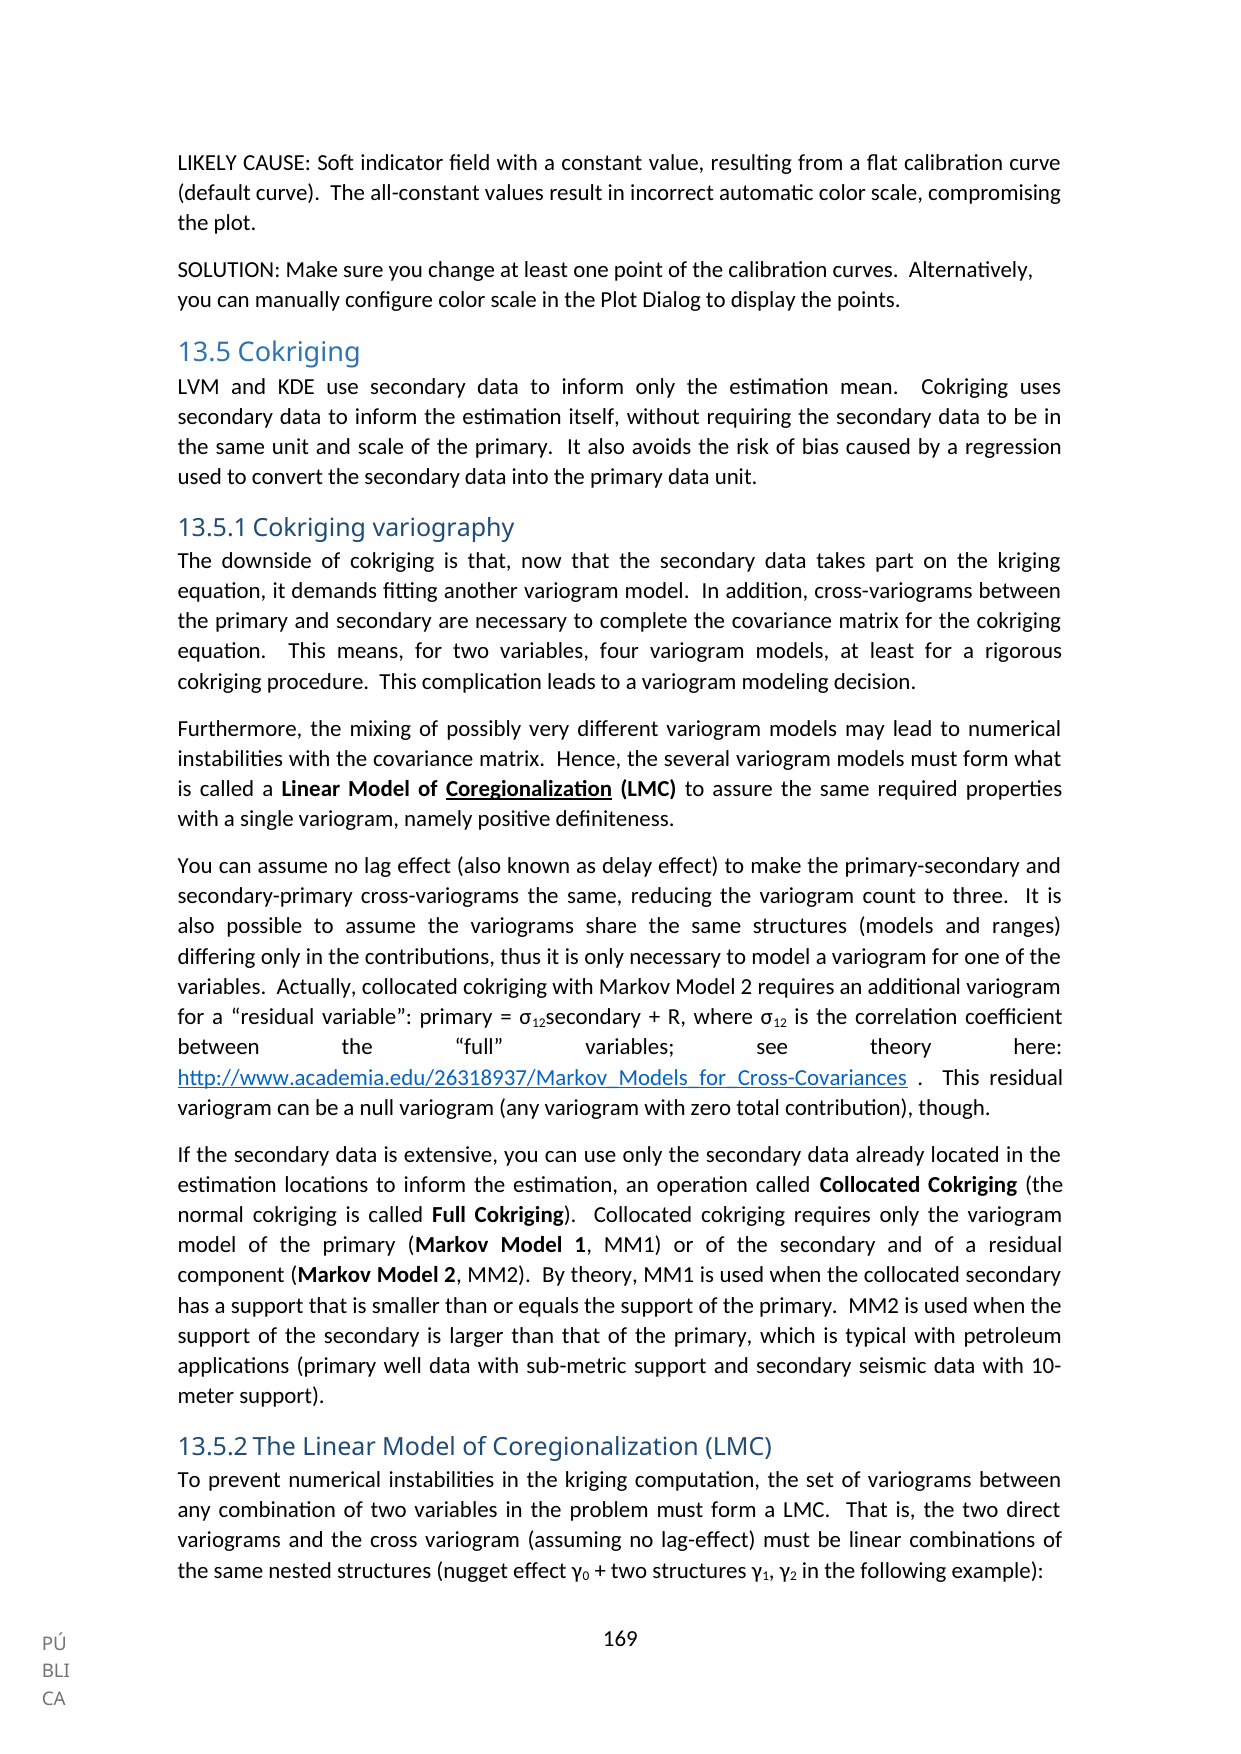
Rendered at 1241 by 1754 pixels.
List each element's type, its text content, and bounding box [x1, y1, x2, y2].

text LIKELY CAUSE: Soft indicator field with a constant value, resulting from a flat calibration curve (default curve). The all-constant values result in incorrect automatic color scale, compromising the plot. [177, 148, 1063, 236]
text The downside of cokriging is that, now that the secondary data takes part on the kriging equation, it demands fitting another variogram model. In addition, cross-variograms between the primary and secondary are necessary to complete the covariance matrix for the cokriging equation. This means, for two variables, four variogram models, at least for a rigorous cokriging procedure. This complication leads to a variogram modeling decision. [177, 546, 1063, 695]
text You can assume no lag effect (also known as delay effect) to make the primary-secondary and secondary-primary cross-variograms the same, reducing the variogram count to three. It is also possible to assume the variograms share the same structures (models and ranges) differing only in the contributions, thus it is only necessary to model a variogram for one of the variables. Actually, collocated cokriging with Markov Model 2 requires an additional variogram for a “residual variable”: primary = σ12secondary + R, where σ12 is the correlation coefficient between the “full” variables; see theory here: http://www.academia.edu/26318937/Markov_Models_for_Cross-Covariances . This residual variogram can be a null variogram (any variogram with zero total contribution), though. [177, 851, 1063, 1121]
subtitle The Linear Model of Coregionalization (LMC) [177, 1428, 1063, 1462]
text To prevent numerical instabilities in the kriging computation, the set of variograms between any combination of two variables in the problem must form a LMC. That is, the two direct variograms and the cross variogram (assuming no lag-effect) must be linear combinations of the same nested structures (nugget effect γ0 + two structures γ1, γ2 in the following example): [177, 1465, 1063, 1584]
text Furthermore, the mixing of possibly very different variogram models may lead to numerical instabilities with the covariance matrix. Hence, the several variogram models must form what is called a Linear Model of Coregionalization (LMC) to assure the same required properties with a single variogram, namely positive definiteness. [177, 714, 1063, 832]
text SOLUTION: Make sure you change at least one point of the calibration curves. Alternatively, you can manually configure color scale in the Plot Dialog to display the points. [177, 255, 1063, 313]
text LVM and KDE use secondary data to inform only the estimation mean. Cokriging uses secondary data to inform the estimation itself, without requiring the secondary data to be in the same unit and scale of the primary. It also avoids the risk of bias caused by a regression used to convert the secondary data into the primary data unit. [177, 372, 1063, 490]
text If the secondary data is extensive, you can use only the secondary data already located in the estimation locations to inform the estimation, an operation called Collocated Cokriging (the normal cokriging is called Full Cokriging). Collocated cokriging requires only the variogram model of the primary (Markov Model 1, MM1) or of the secondary and of a residual component (Markov Model 2, MM2). By theory, MM1 is used when the collocated secondary has a support that is smaller than or equals the support of the primary. MM2 is used when the support of the secondary is larger than that of the primary, which is typical with petroleum applications (primary well data with sub-metric support and secondary seismic data with 10-meter support). [177, 1140, 1063, 1409]
subtitle Cokriging variography [177, 509, 1063, 543]
subtitle Cokriging [177, 332, 1063, 369]
